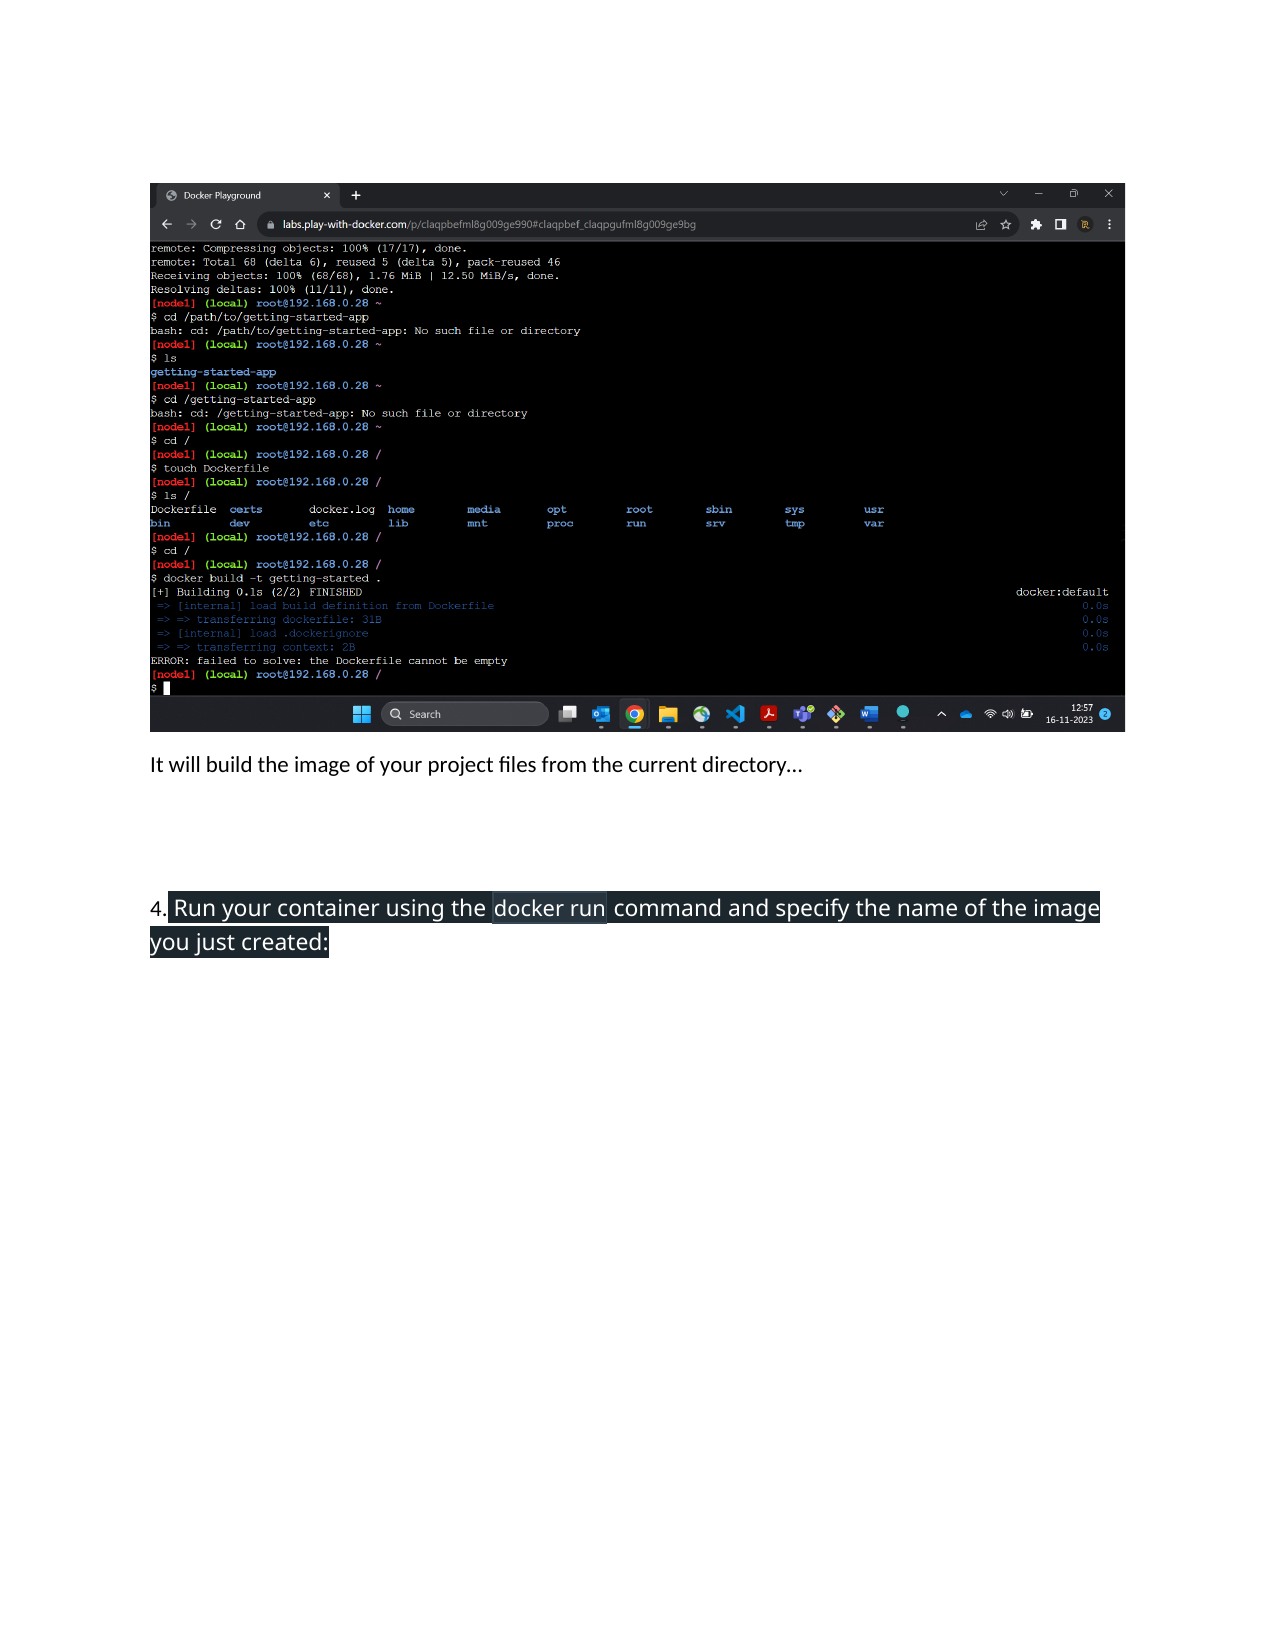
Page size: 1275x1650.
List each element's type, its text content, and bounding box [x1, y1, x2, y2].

text It will build the image of your project files from the current directory… [150, 750, 1125, 778]
text 4. Run your container using the docker run command and specify the name of the image you just created: [150, 891, 1125, 958]
picture [150, 183, 1125, 732]
